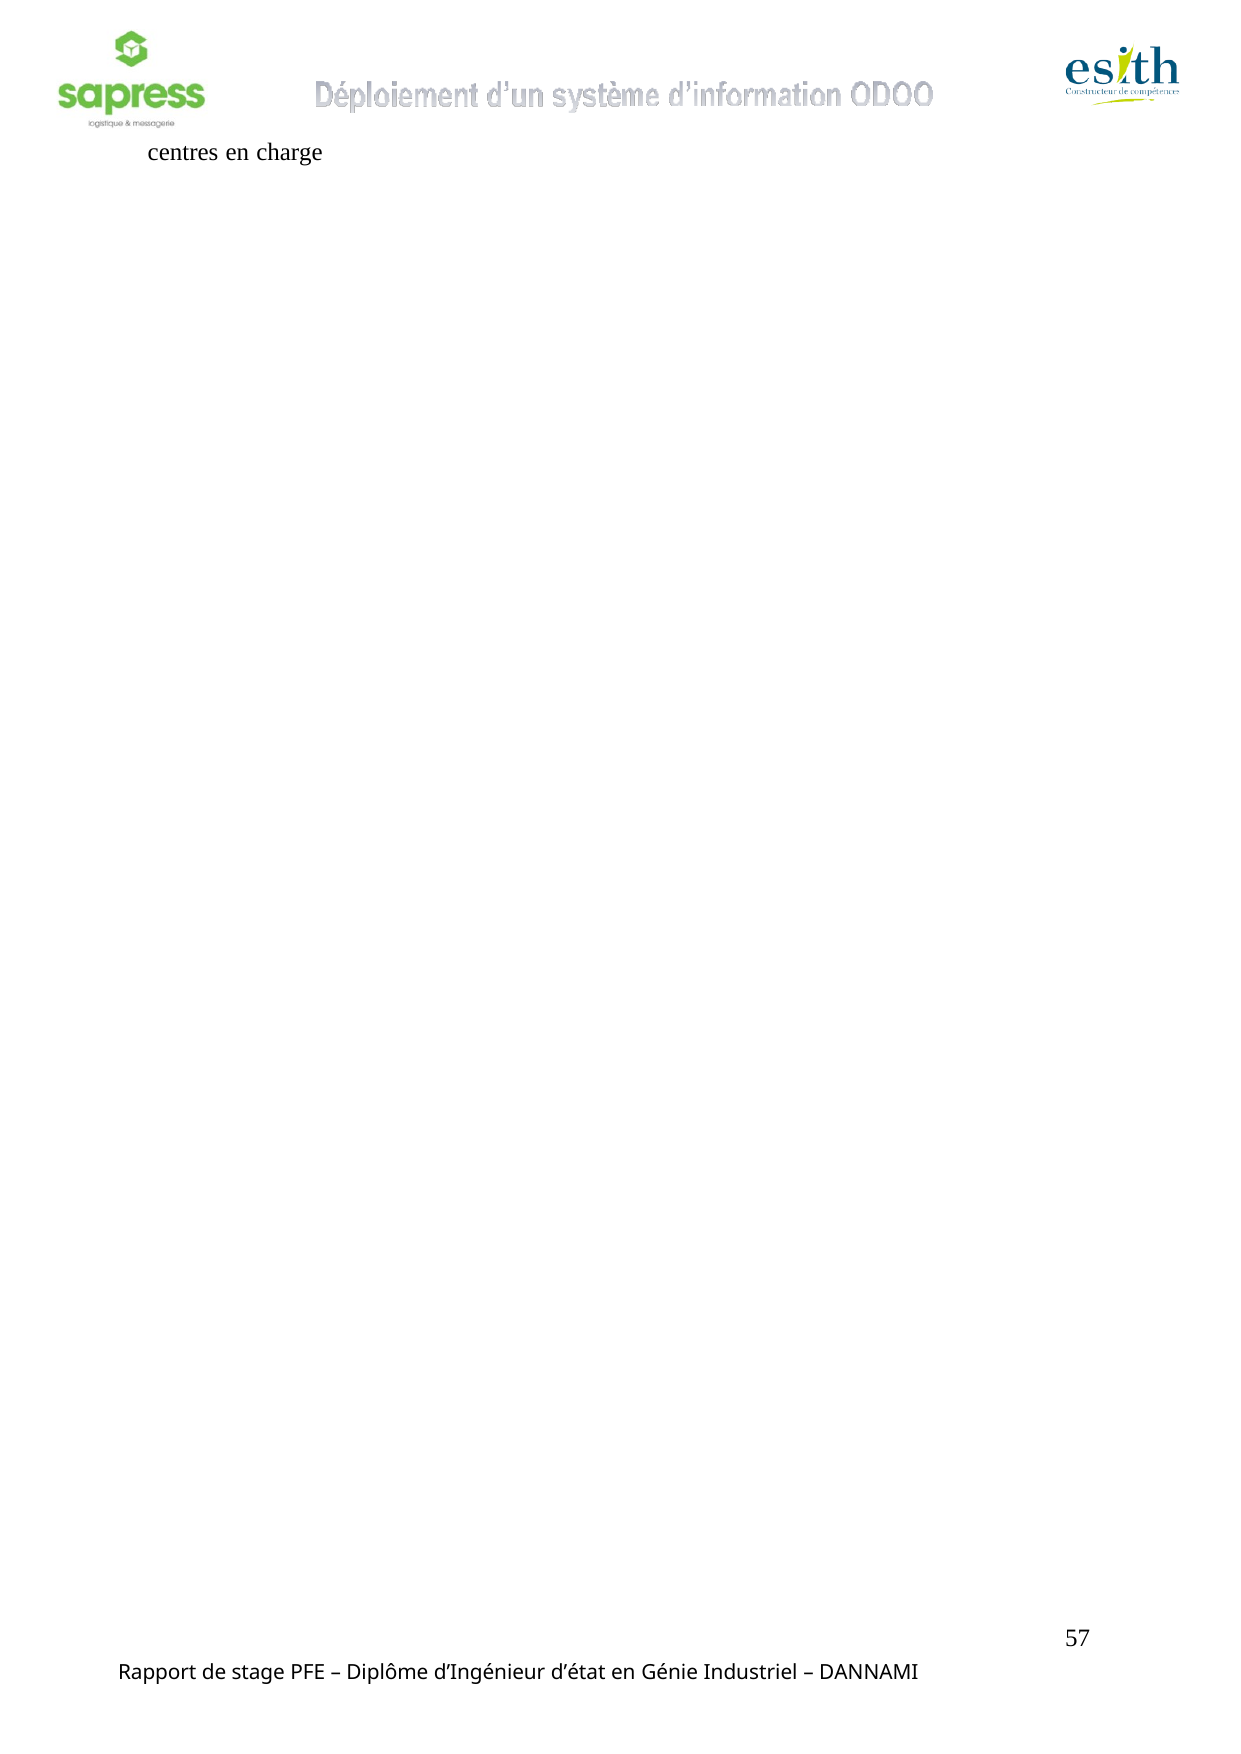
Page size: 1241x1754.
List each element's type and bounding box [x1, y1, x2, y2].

text [147, 137, 1093, 166]
picture [316, 80, 621, 113]
picture [622, 80, 933, 106]
picture [56, 29, 209, 129]
picture [1065, 40, 1180, 106]
